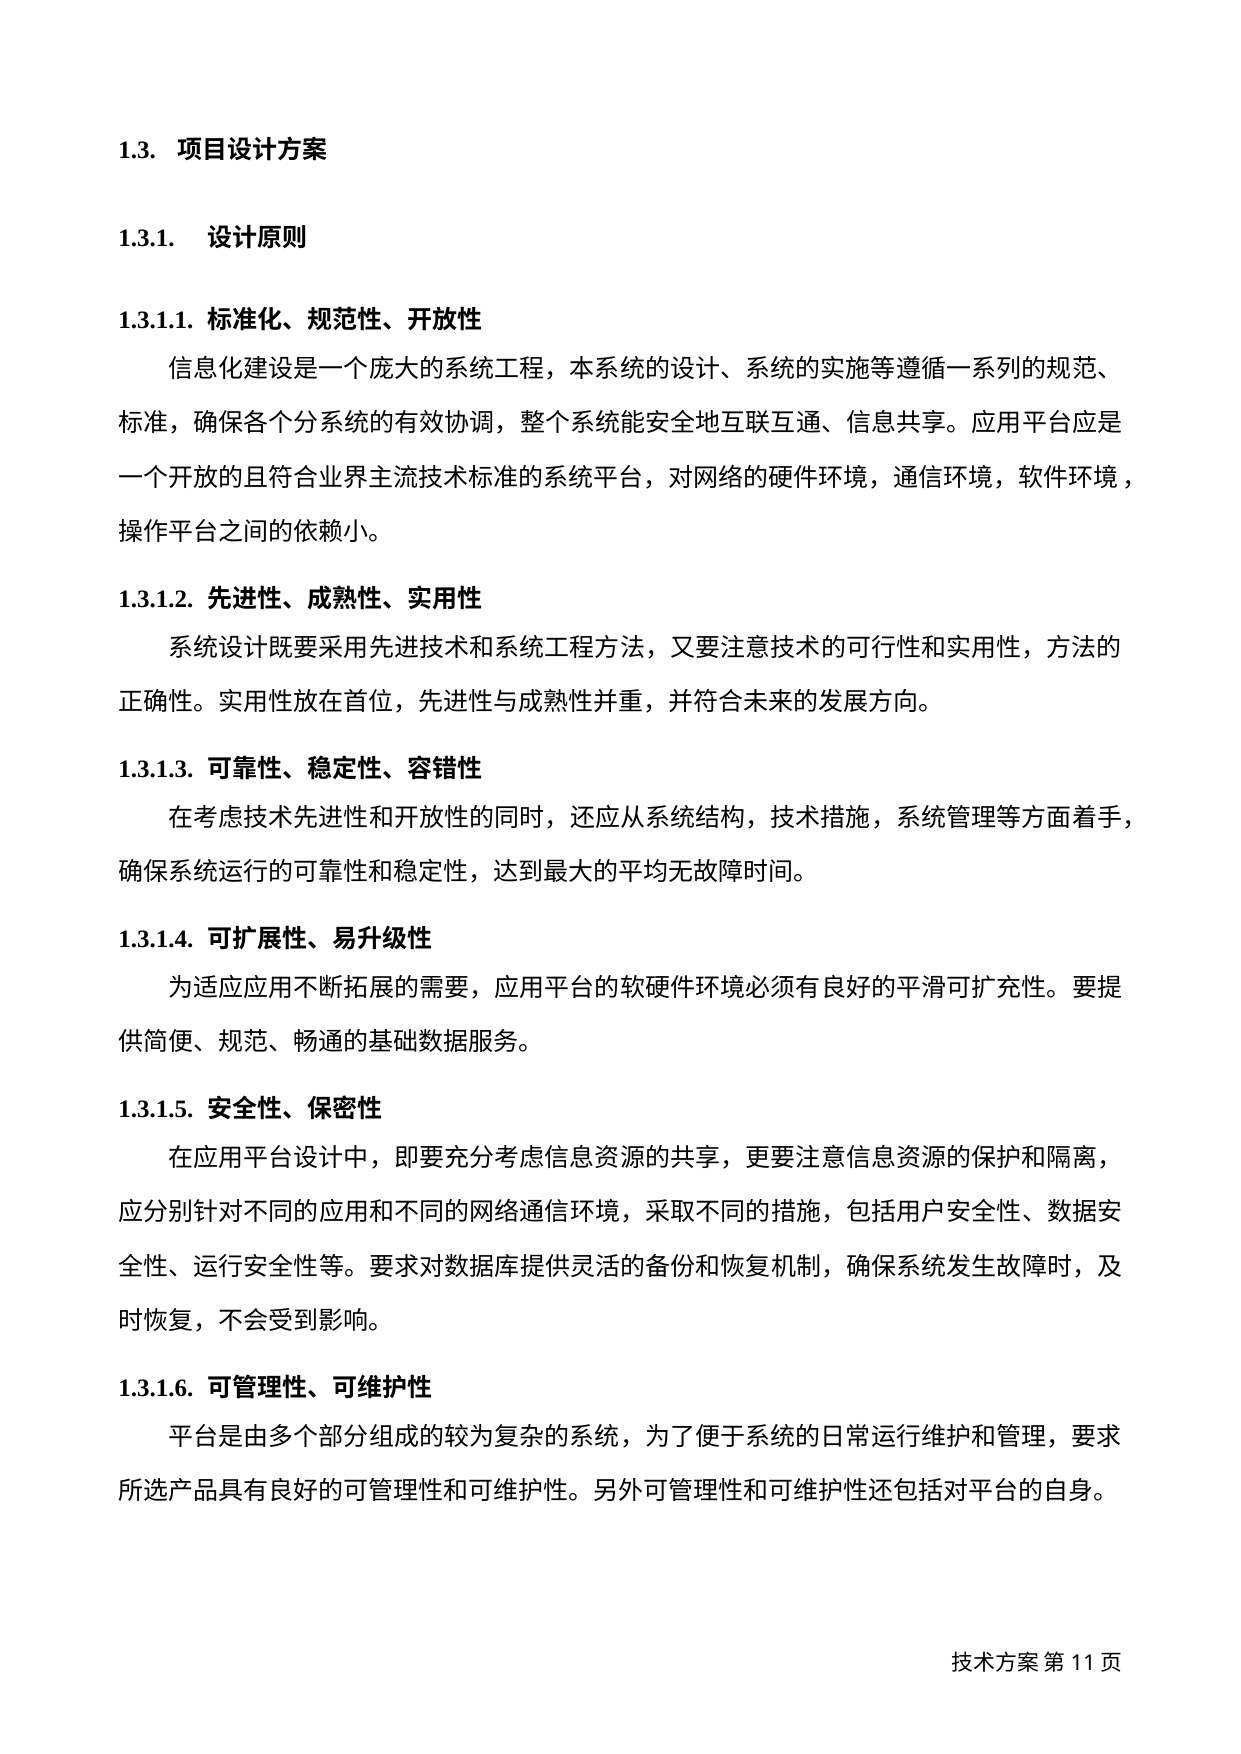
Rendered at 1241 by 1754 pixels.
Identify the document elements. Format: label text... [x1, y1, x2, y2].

subtitle 标准化、规范性、开放性 [118, 300, 1122, 336]
subtitle 项目设计方案 [118, 130, 1122, 166]
subtitle 设计原则 [118, 201, 1122, 269]
text 在应用平台设计中，即要充分考虑信息资源的共享，更要注意信息资源的保护和隔离，应分别针对不同的应用和不同的网络通信环境，采取不同的措施，包括用户安全性、数据安全性、运行安全性等。要求对数据库提供灵活的备份和恢复机制，确保系统发生故障时，及时恢复，不会受到影响。 [118, 1137, 1122, 1337]
text 系统设计既要采用先进技术和系统工程方法，又要注意技术的可行性和实用性，方法的正确性。实用性放在首位，先进性与成熟性并重，并符合未来的发展方向。 [118, 627, 1122, 718]
subtitle 可扩展性、易升级性 [118, 918, 1122, 955]
text 平台是由多个部分组成的较为复杂的系统，为了便于系统的日常运行维护和管理，要求所选产品具有良好的可管理性和可维护性。另外可管理性和可维护性还包括对平台的自身。 [118, 1416, 1122, 1507]
subtitle 先进性、成熟性、实用性 [118, 578, 1122, 615]
subtitle 可靠性、稳定性、容错性 [118, 748, 1122, 785]
text 信息化建设是一个庞大的系统工程，本系统的设计、系统的实施等遵循一系列的规范、标准，确保各个分系统的有效协调，整个系统能安全地互联互通、信息共享。应用平台应是一个开放的且符合业界主流技术标准的系统平台，对网络的硬件环境，通信环境，软件环境，操作平台之间的依赖小。 [118, 348, 1122, 548]
subtitle 安全性、保密性 [118, 1088, 1122, 1125]
subtitle 可管理性、可维护性 [118, 1367, 1122, 1403]
text 在考虑技术先进性和开放性的同时，还应从系统结构，技术措施，系统管理等方面着手，确保系统运行的可靠性和稳定性，达到最大的平均无故障时间。 [118, 797, 1122, 888]
text 为适应应用不断拓展的需要，应用平台的软硬件环境必须有良好的平滑可扩充性。要提供简便、规范、畅通的基础数据服务。 [118, 967, 1122, 1058]
